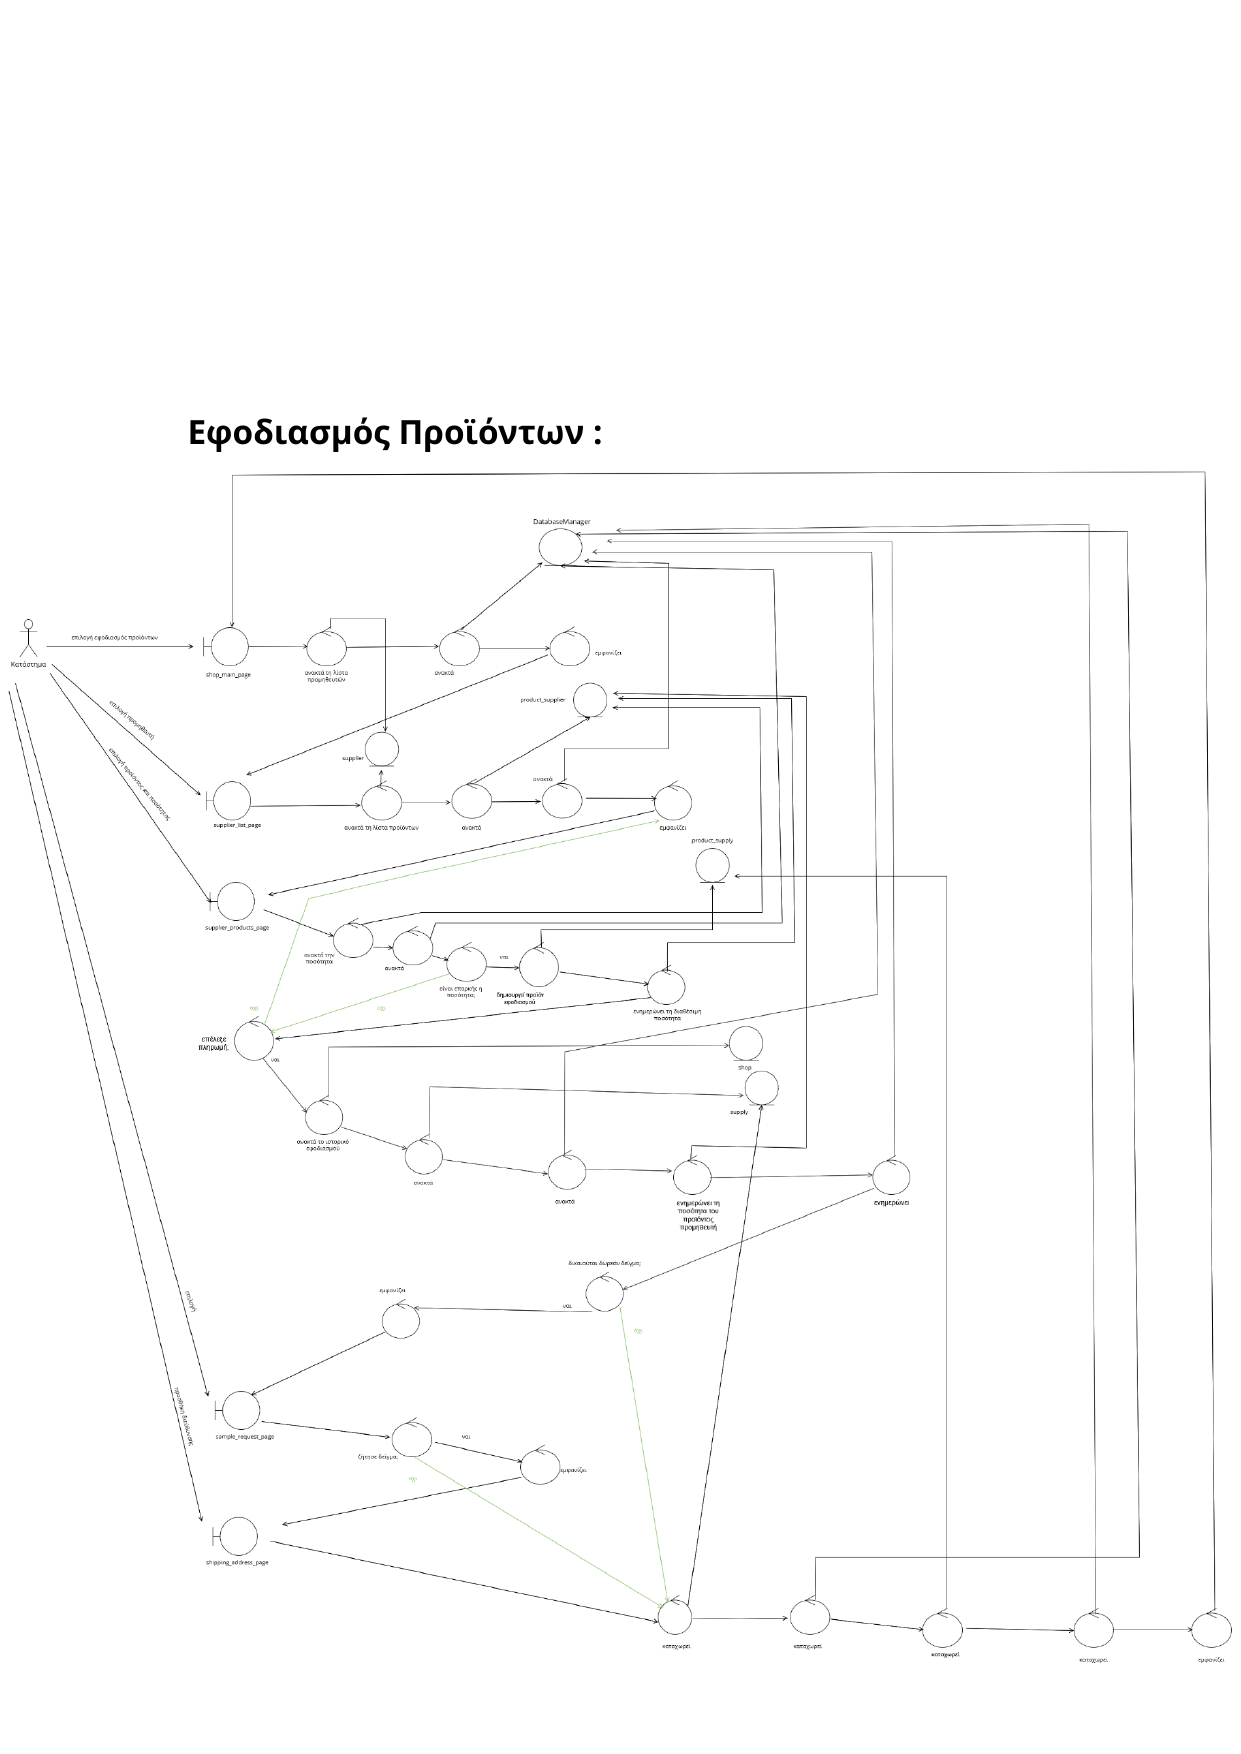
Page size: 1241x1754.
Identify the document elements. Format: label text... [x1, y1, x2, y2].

text Εφοδιασμός Προϊόντων : [187, 409, 1053, 454]
picture [4, 458, 1241, 1666]
